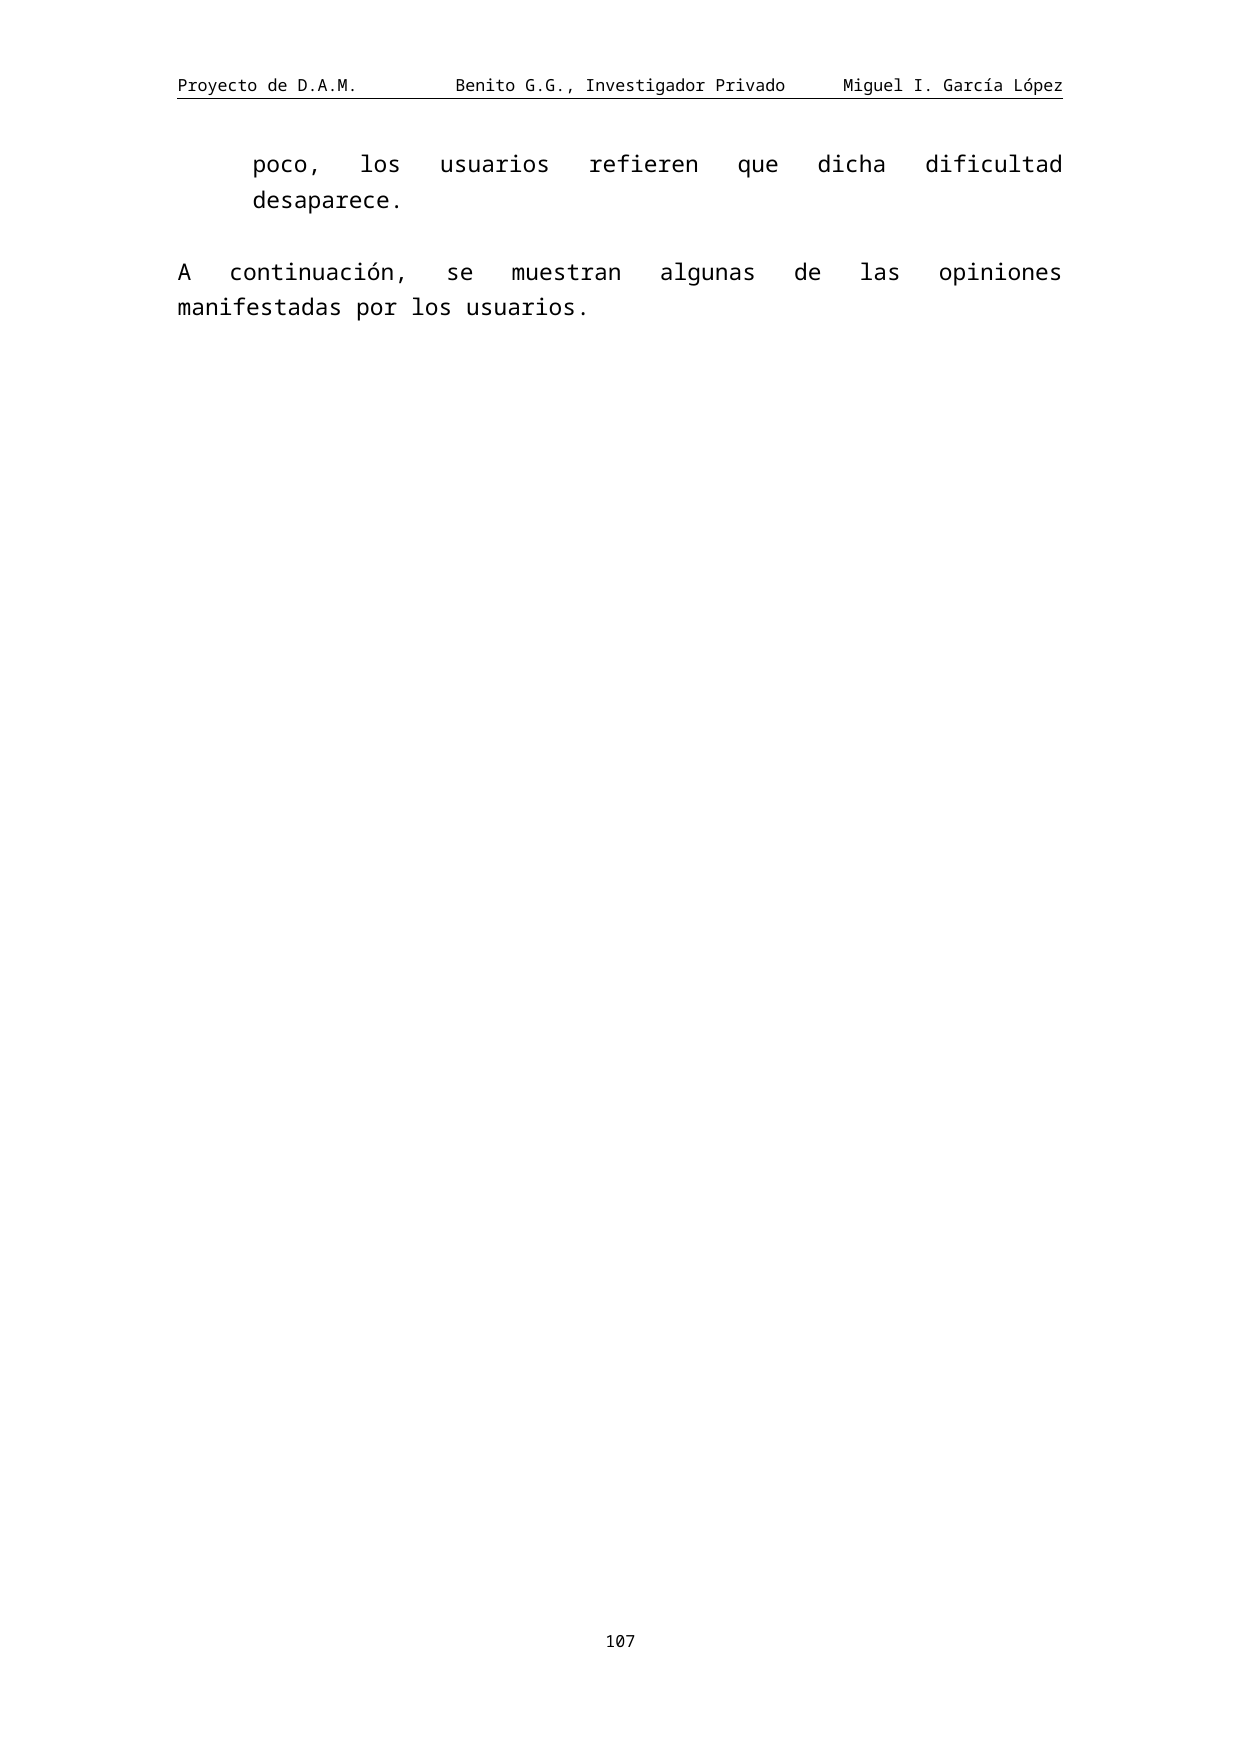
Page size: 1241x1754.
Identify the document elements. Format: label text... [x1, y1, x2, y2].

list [215, 148, 1063, 215]
list A continuación, se muestran algunas de las opiniones manifestadas por los usuarios. [177, 255, 1063, 323]
